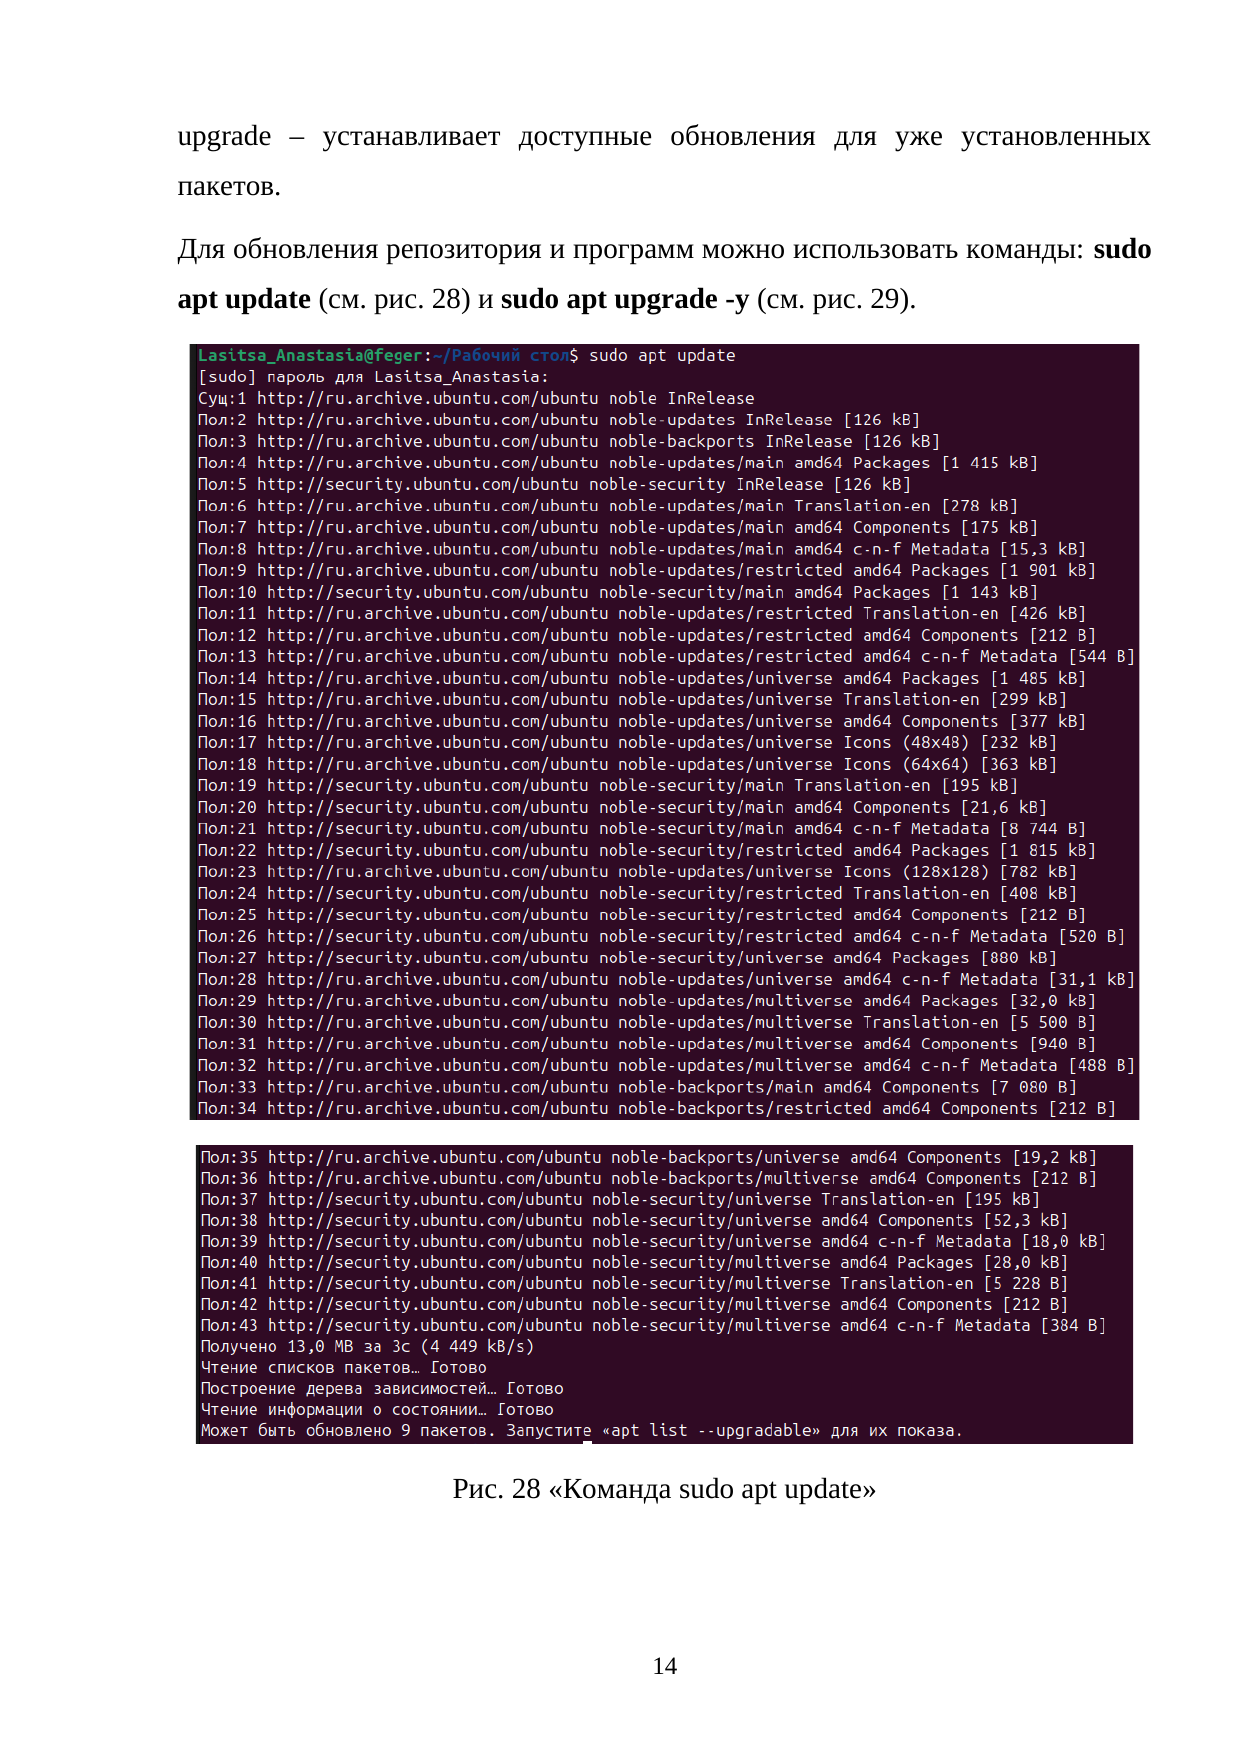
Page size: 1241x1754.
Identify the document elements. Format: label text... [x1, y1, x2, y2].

text Рис. 28 «Команда sudo apt update» [177, 1471, 1152, 1504]
text upgrade – устанавливает доступные обновления для уже установленных пакетов. [177, 118, 1152, 202]
picture [189, 344, 1140, 1120]
picture [195, 1145, 1134, 1444]
text Для обновления репозитория и программ можно использовать команды: sudo apt update (см. рис. 28) и sudo apt upgrade -y (см. рис. 29). [177, 231, 1152, 315]
